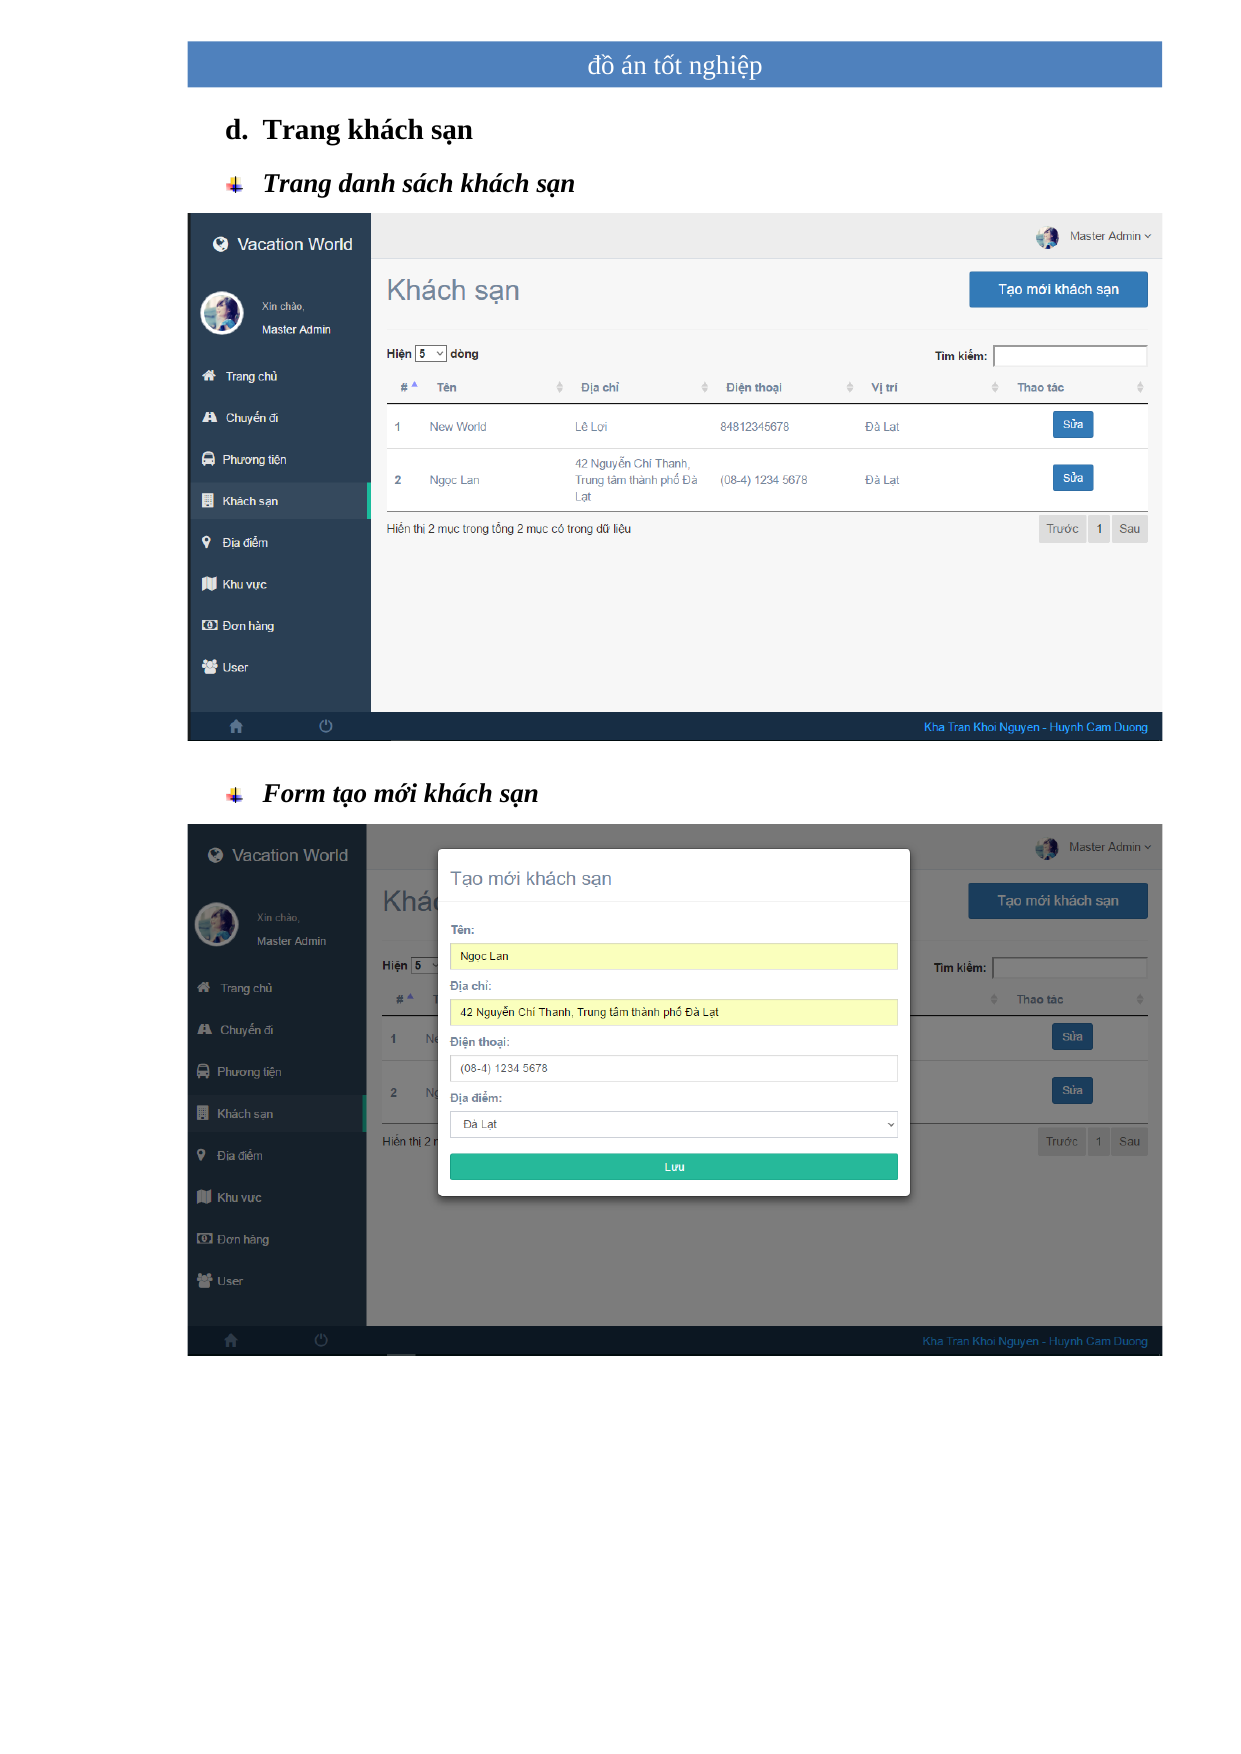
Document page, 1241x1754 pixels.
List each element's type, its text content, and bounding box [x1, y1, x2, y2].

text Trang khách sạn [225, 112, 1162, 146]
picture [226, 786, 243, 803]
picture [187, 824, 1163, 1356]
picture [226, 175, 243, 193]
text Trang danh sách khách sạn [225, 167, 1162, 198]
text Form tạo mới khách sạn [225, 777, 1162, 808]
picture [187, 213, 1163, 741]
